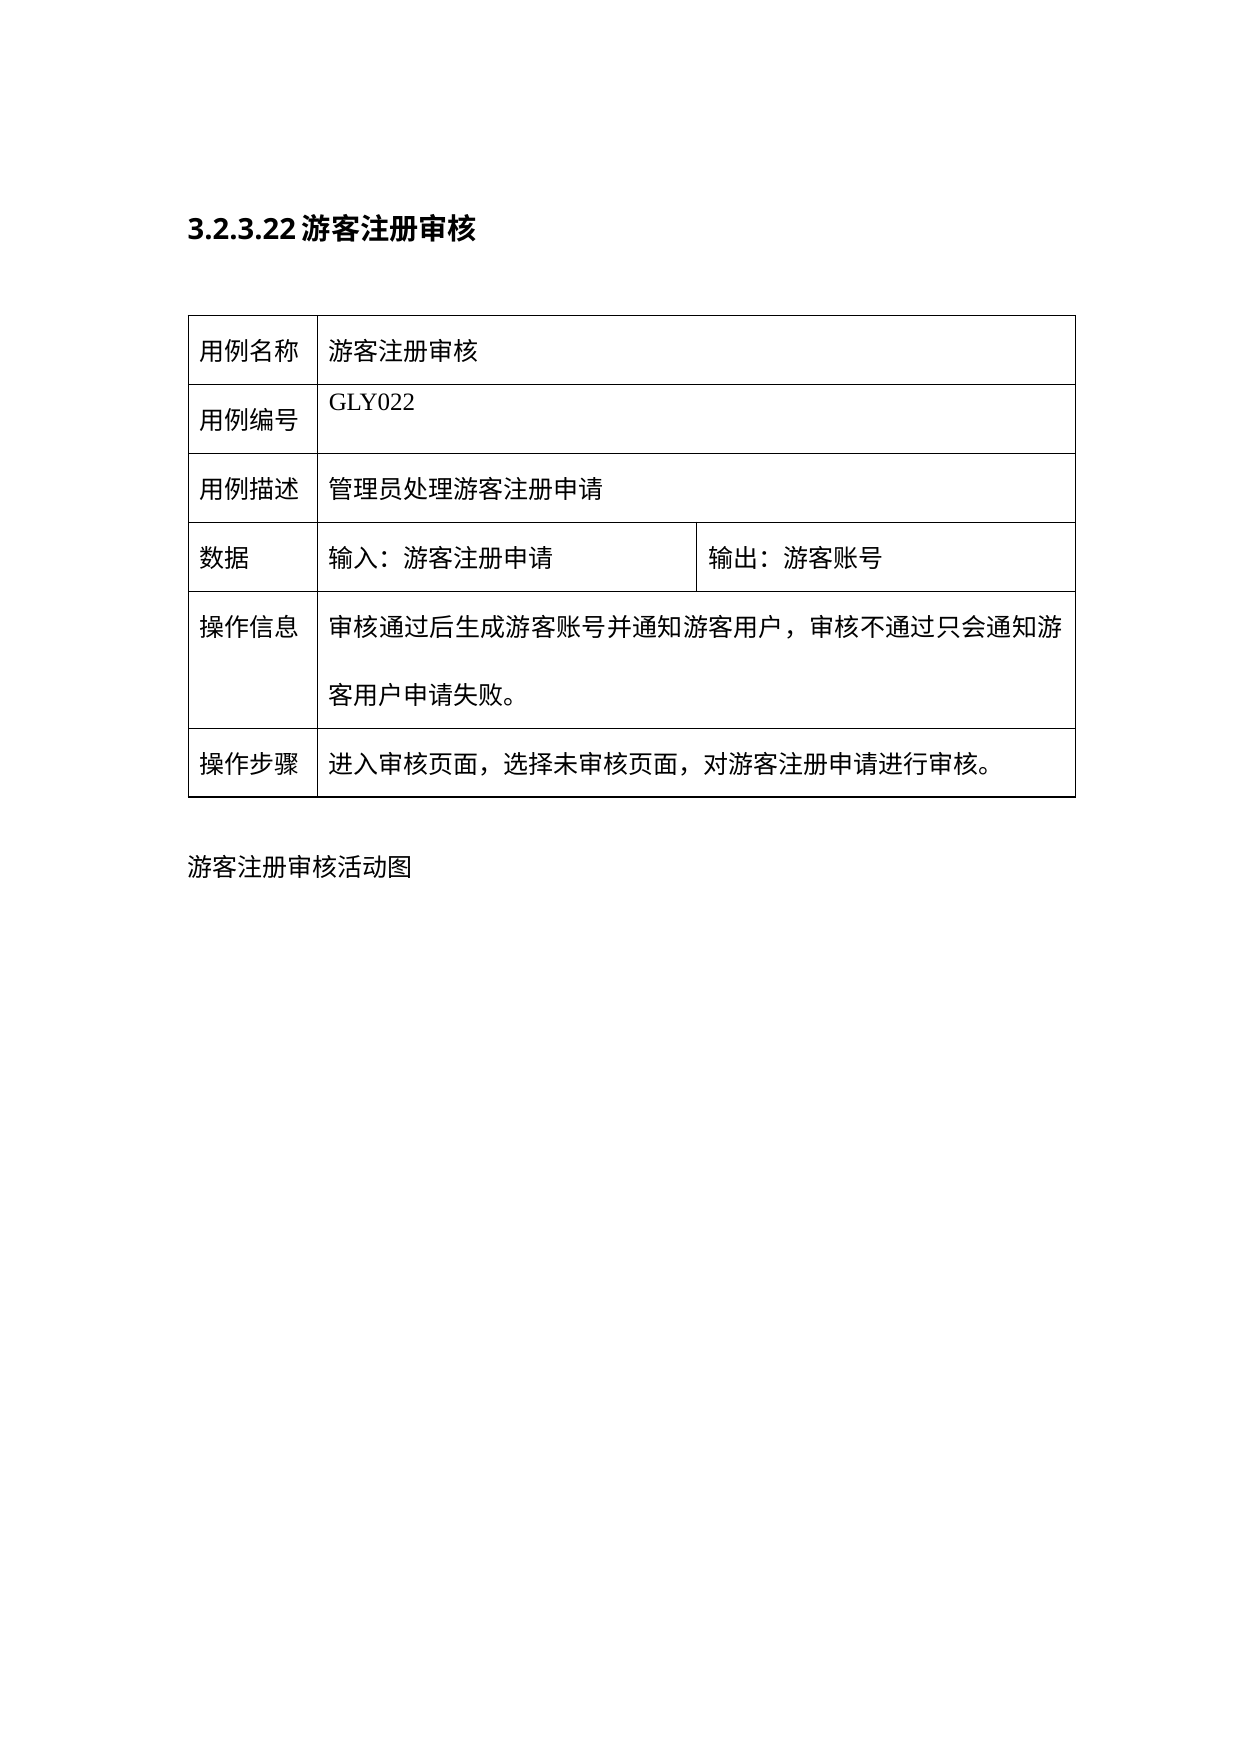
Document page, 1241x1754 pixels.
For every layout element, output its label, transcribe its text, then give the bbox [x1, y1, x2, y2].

text 游客注册审核活动图 [187, 831, 1053, 899]
table_cell GLY022 [318, 385, 1075, 453]
table_cell 操作信息 [189, 592, 317, 727]
table_cell 输出：游客账号 [697, 523, 1075, 591]
table_cell 进入审核页面，选择未审核页面，对游客注册申请进行审核。 [318, 729, 1075, 796]
table_cell 操作步骤 [189, 729, 317, 796]
table_cell 用例编号 [189, 385, 317, 453]
table_cell 用例描述 [189, 454, 317, 522]
table_cell 输入：游客注册申请 [318, 523, 696, 591]
table_header 游客注册审核 [318, 316, 1075, 384]
table_cell 管理员处理游客注册申请 [318, 454, 1075, 522]
table_header 用例名称 [189, 316, 317, 384]
subtitle 3.2.3.22游客注册审核 [187, 193, 1053, 261]
table_cell 审核通过后生成游客账号并通知游客用户，审核不通过只会通知游客用户申请失败。 [318, 592, 1075, 727]
table_cell 数据 [189, 523, 317, 591]
